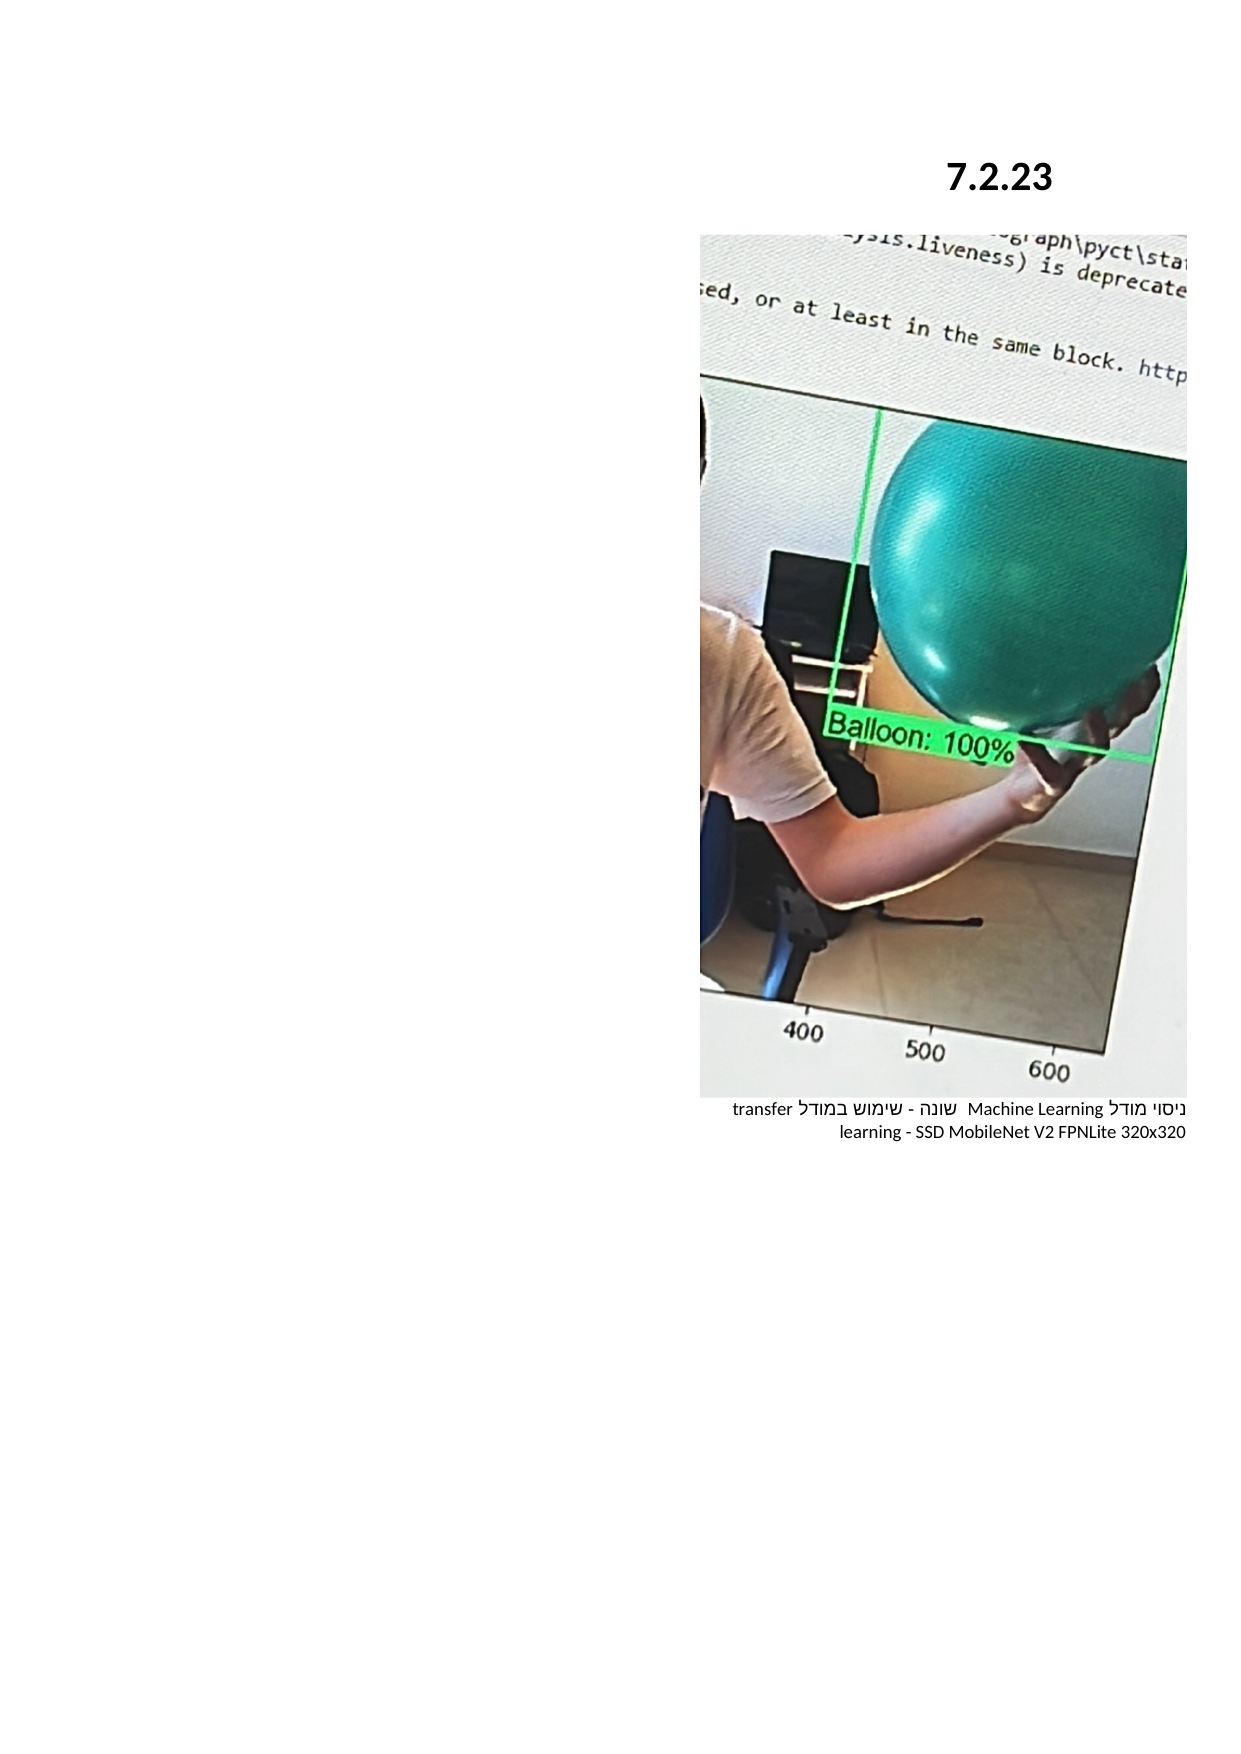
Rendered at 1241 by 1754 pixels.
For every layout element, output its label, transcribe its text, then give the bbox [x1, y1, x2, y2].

picture [700, 236, 1186, 1097]
text 7.2.23 [187, 150, 1053, 201]
